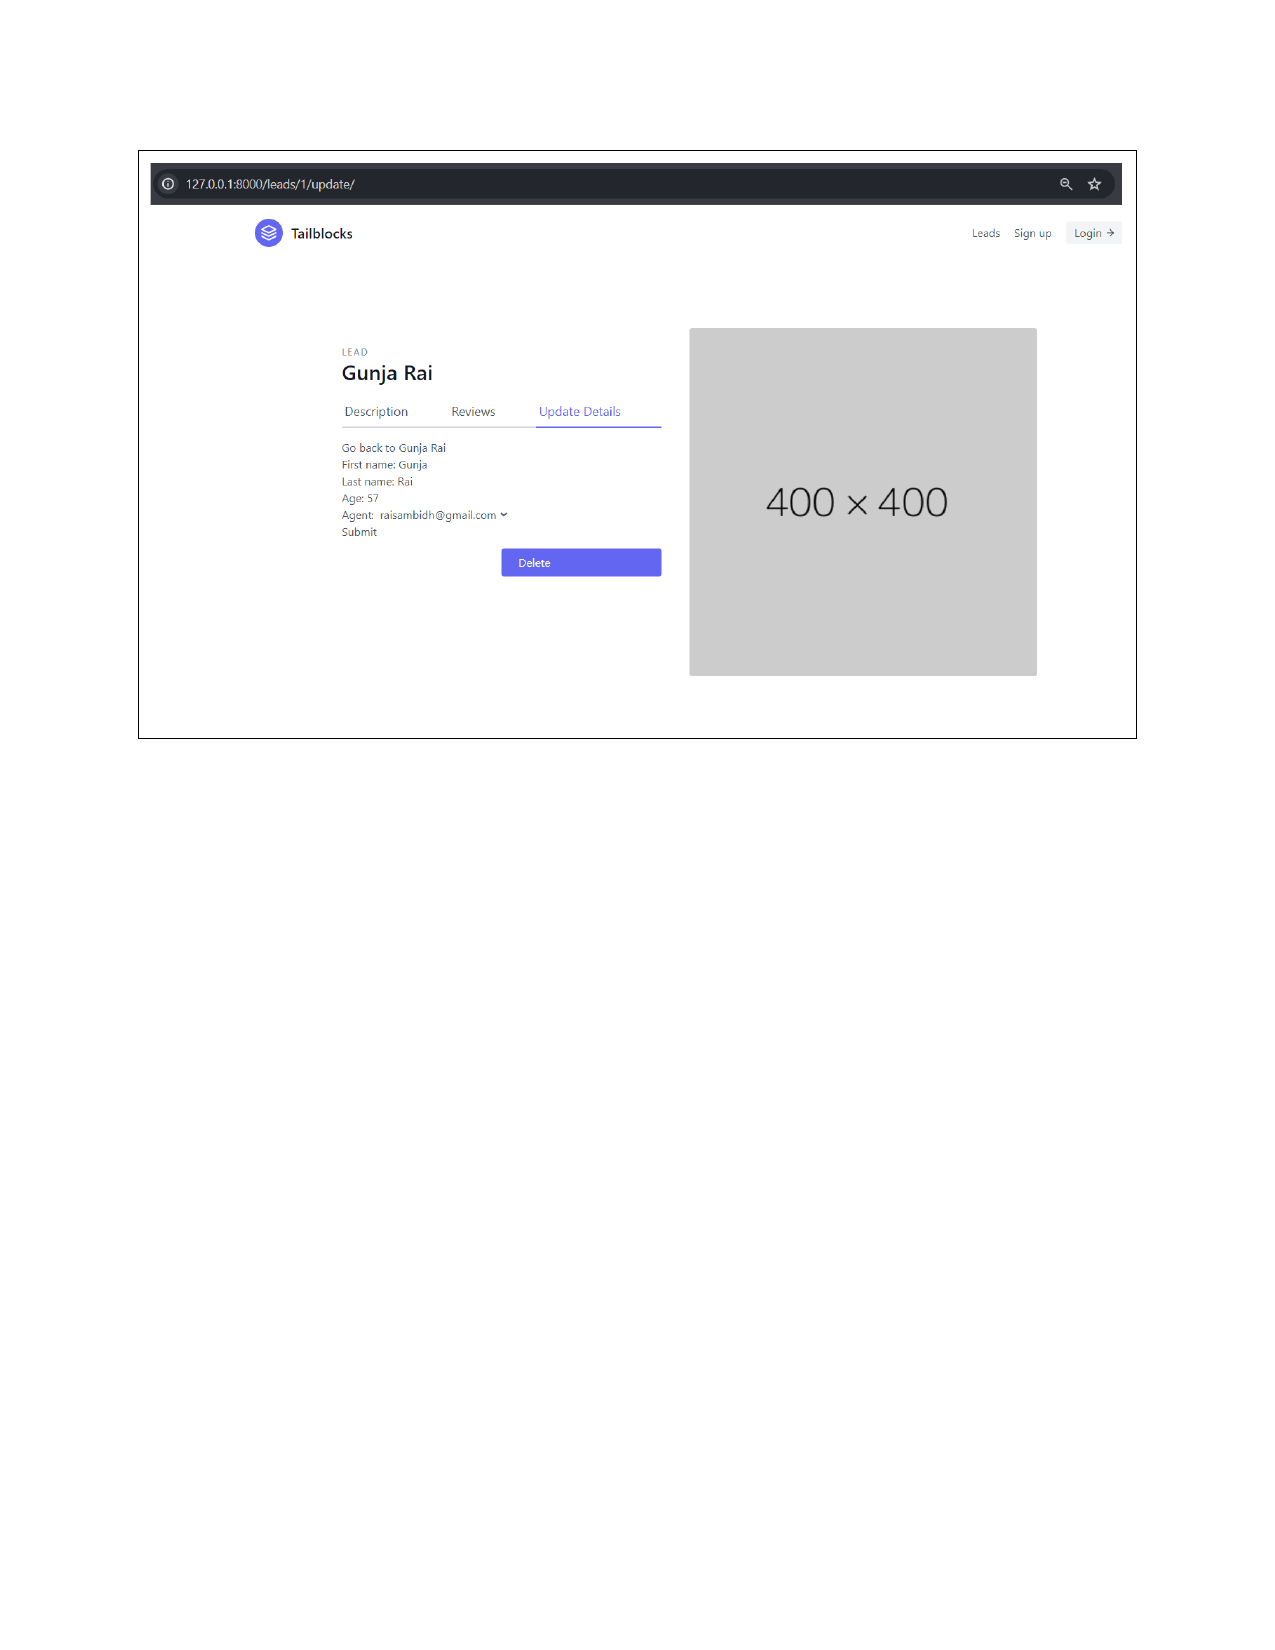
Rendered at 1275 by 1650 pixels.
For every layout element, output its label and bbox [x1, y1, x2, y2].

table_header [139, 151, 1136, 738]
picture [150, 163, 1122, 701]
